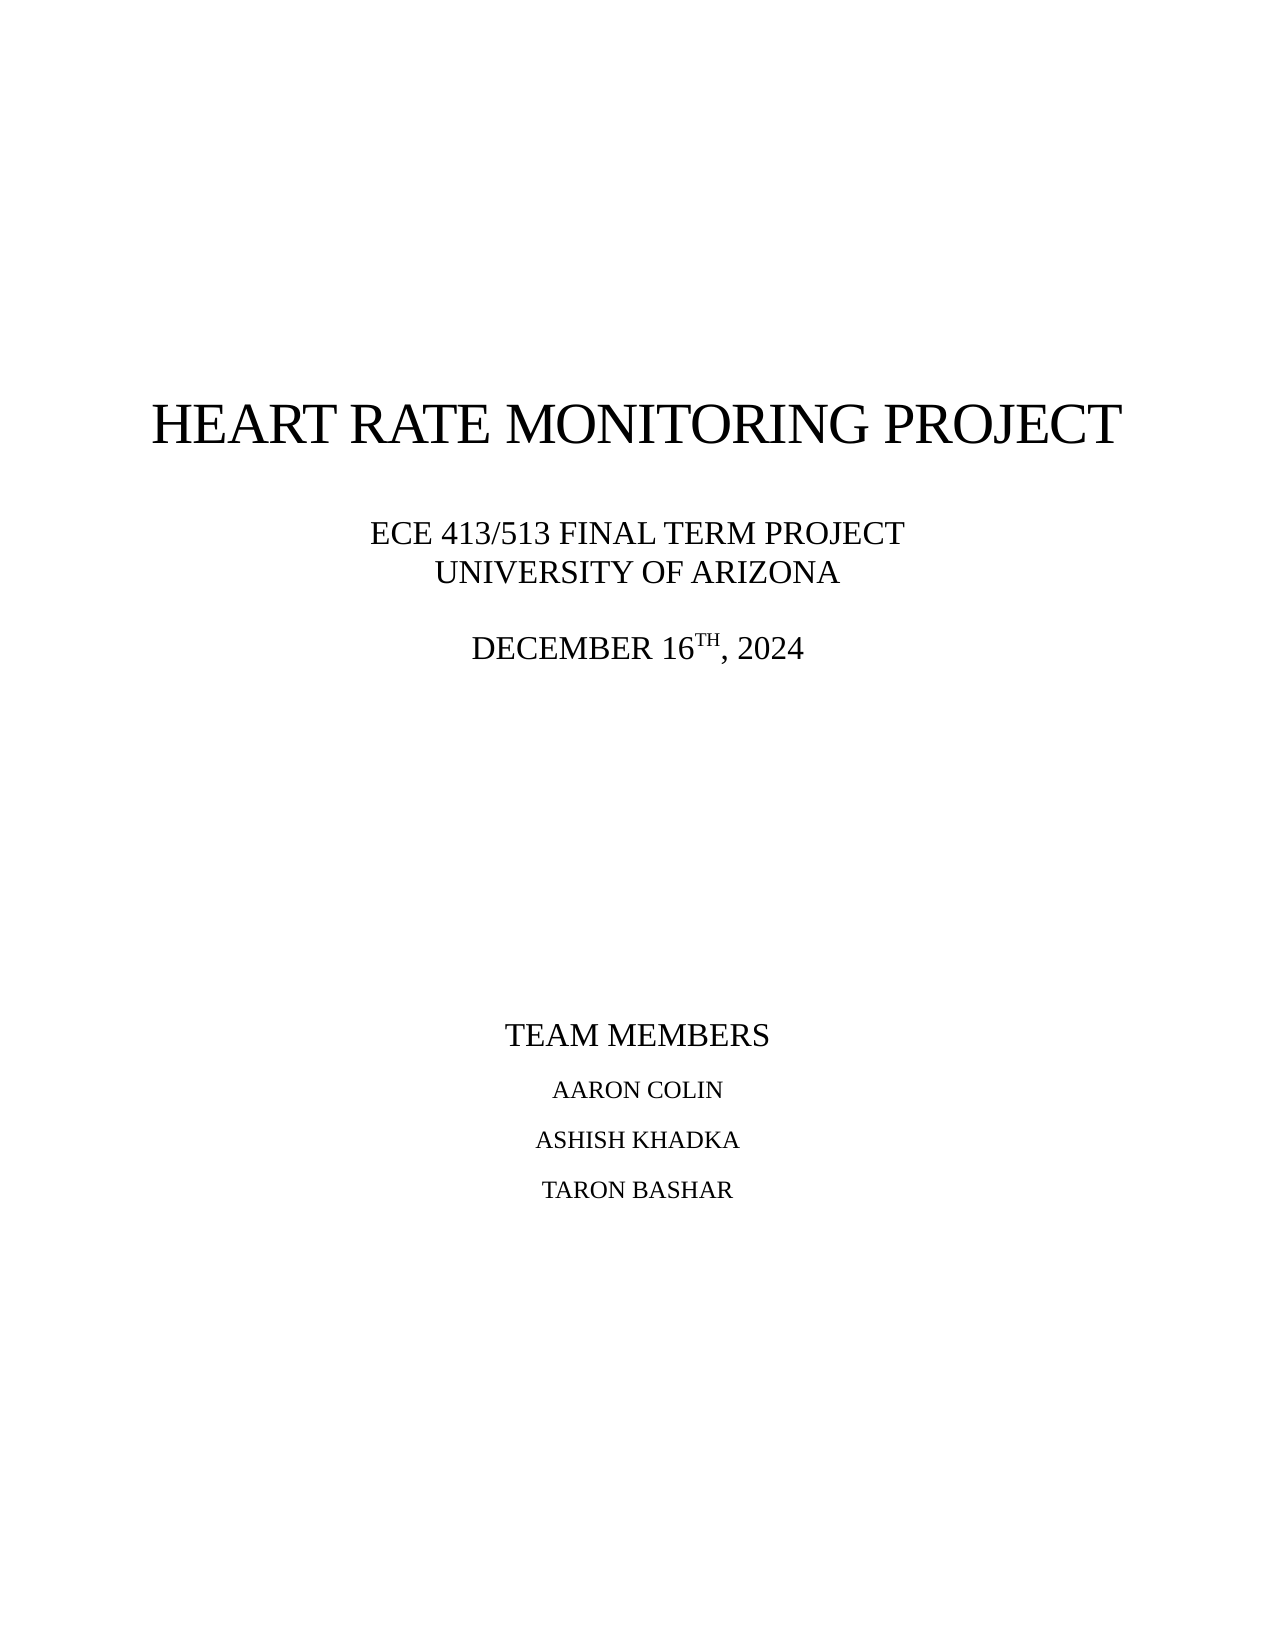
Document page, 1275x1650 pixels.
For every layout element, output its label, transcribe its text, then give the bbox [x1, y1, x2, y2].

title HEART RATE MONITORING PROJECT [150, 388, 1125, 456]
text UNIVERSITY OF ARIZONA [150, 552, 1125, 590]
text ECE 413/513 FINAL TERM PROJECT [150, 514, 1125, 552]
text TARON BASHAR [150, 1175, 1125, 1204]
text AARON COLIN [150, 1076, 1125, 1104]
text DECEMBER 16TH, 2024 [150, 629, 1125, 667]
text TEAM MEMBERS [150, 1015, 1125, 1053]
text ASHISH KHADKA [150, 1125, 1125, 1154]
